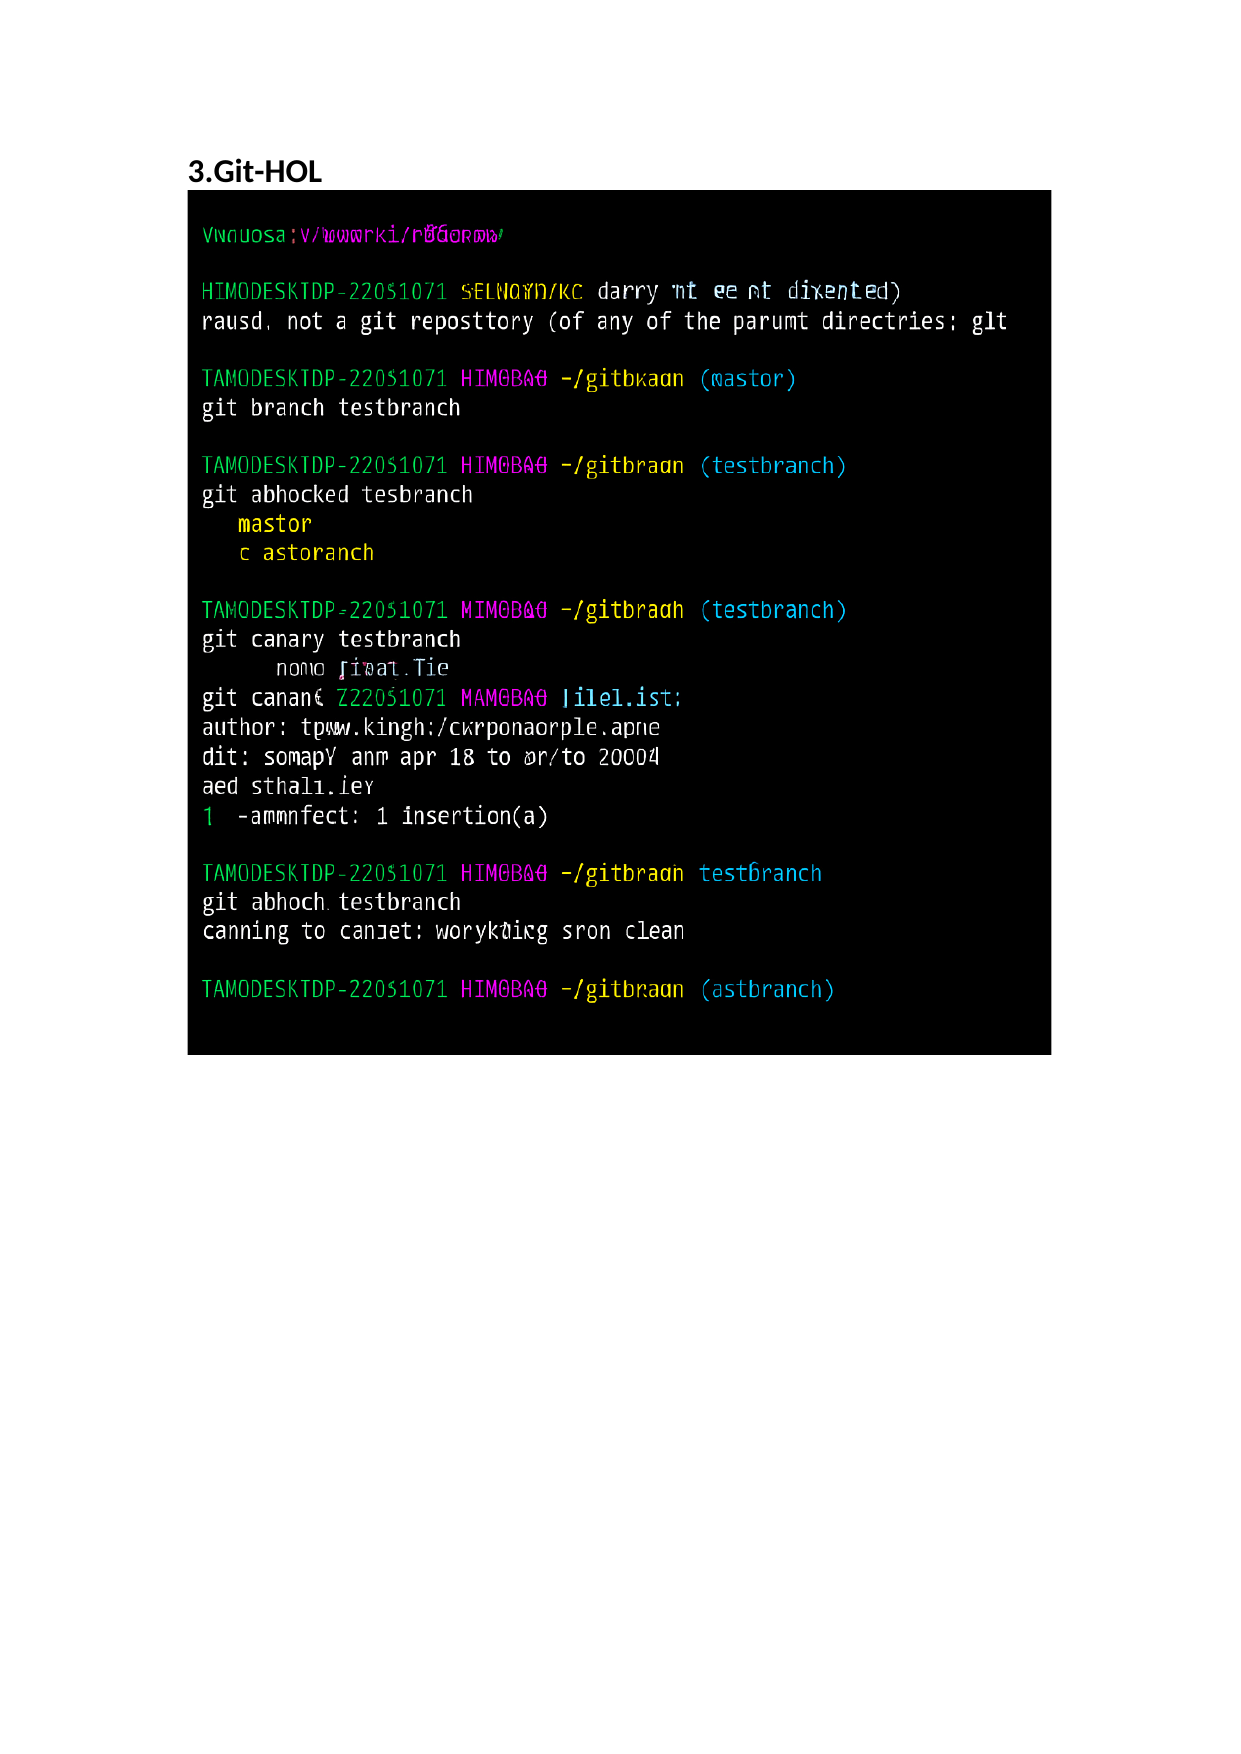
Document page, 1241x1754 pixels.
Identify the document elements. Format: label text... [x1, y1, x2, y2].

picture [187, 190, 1052, 1055]
list 3.Git-HOL [187, 150, 1053, 191]
